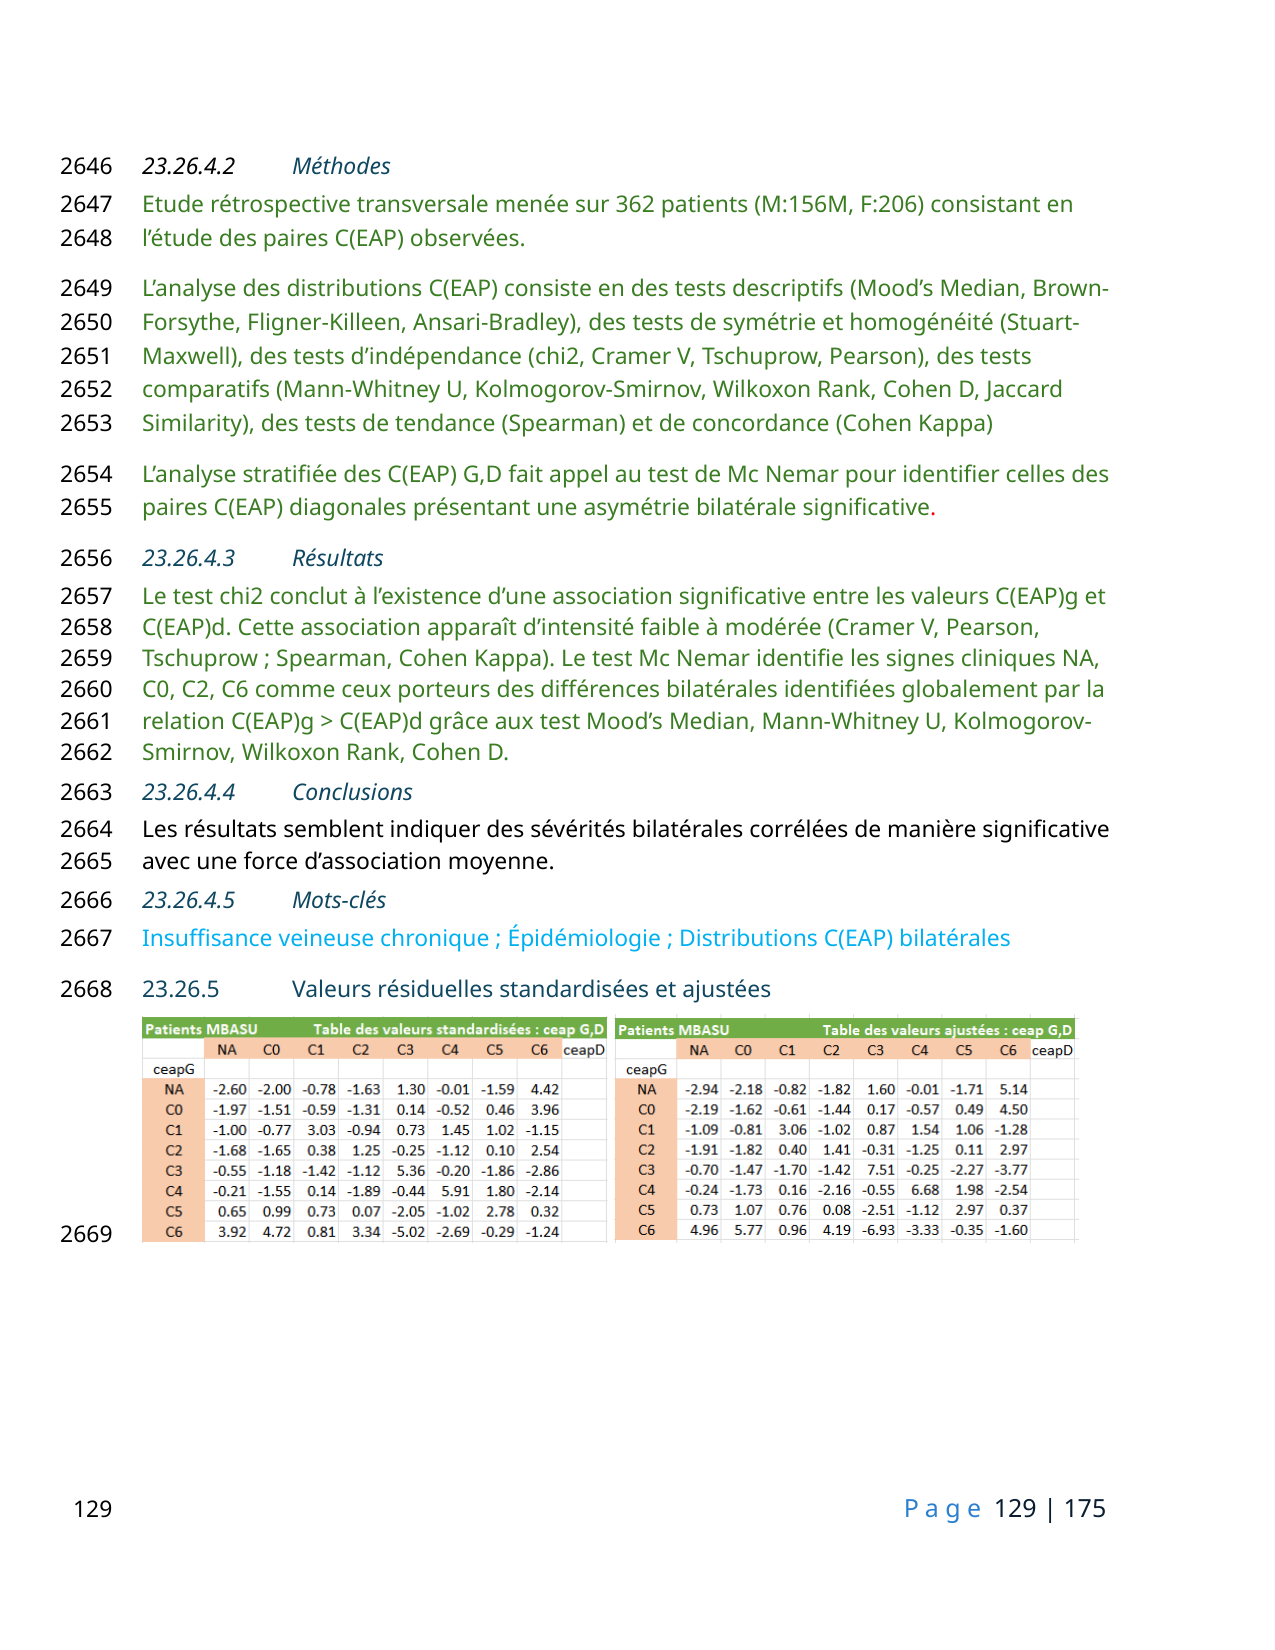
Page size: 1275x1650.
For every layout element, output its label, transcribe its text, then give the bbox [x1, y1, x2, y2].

picture [141, 1016, 608, 1243]
subtitle Mots-clés [142, 884, 1133, 915]
text L’analyse des distributions C(EAP) consiste en des tests descriptifs (Mood’s Median, Brown-Forsythe, Fligner-Killeen, Ansari-Bradley), des tests de symétrie et homogénéité (Stuart-Maxwell), des tests d’indépendance (chi2, Cramer V, Tschuprow, Pearson), des tests comparatifs (Mann-Whitney U, Kolmogorov-Smirnov, Wilkoxon Rank, Cohen D, Jaccard Similarity), des tests de tendance (Spearman) et de concordance (Cohen Kappa) [142, 272, 1133, 438]
text L’analyse stratifiée des C(EAP) G,D fait appel au test de Mc Nemar pour identifier celles des paires C(EAP) diagonales présentant une asymétrie bilatérale significative. [142, 457, 1133, 522]
subtitle Méthodes [142, 150, 1133, 181]
text Insuffisance veineuse chronique ; Épidémiologie ; Distributions C(EAP) bilatérales [142, 922, 1133, 953]
text Les résultats semblent indiquer des sévérités bilatérales corrélées de manière significative avec une force d’association moyenne. [142, 813, 1133, 876]
text Le test chi2 conclut à l’existence d’une association significative entre les valeurs C(EAP)g et C(EAP)d. Cette association apparaît d’intensité faible à modérée (Cramer V, Pearson, Tschuprow ; Spearman, Cohen Kappa). Le test Mc Nemar identifie les signes cliniques NA, C0, C2, C6 comme ceux porteurs des différences bilatérales identifiées globalement par la relation C(EAP)g > C(EAP)d grâce aux test Mood’s Median, Mann-Whitney U, Kolmogorov-Smirnov, Wilkoxon Rank, Cohen D. [142, 579, 1133, 767]
text Etude rétrospective transversale menée sur 362 patients (M:156M, F:206) consistant en l’étude des paires C(EAP) observées. [142, 188, 1133, 253]
subtitle Valeurs résiduelles standardisées et ajustées [142, 972, 1133, 1004]
subtitle Résultats [142, 542, 1133, 573]
picture [613, 1014, 1080, 1243]
subtitle Conclusions [142, 775, 1133, 807]
